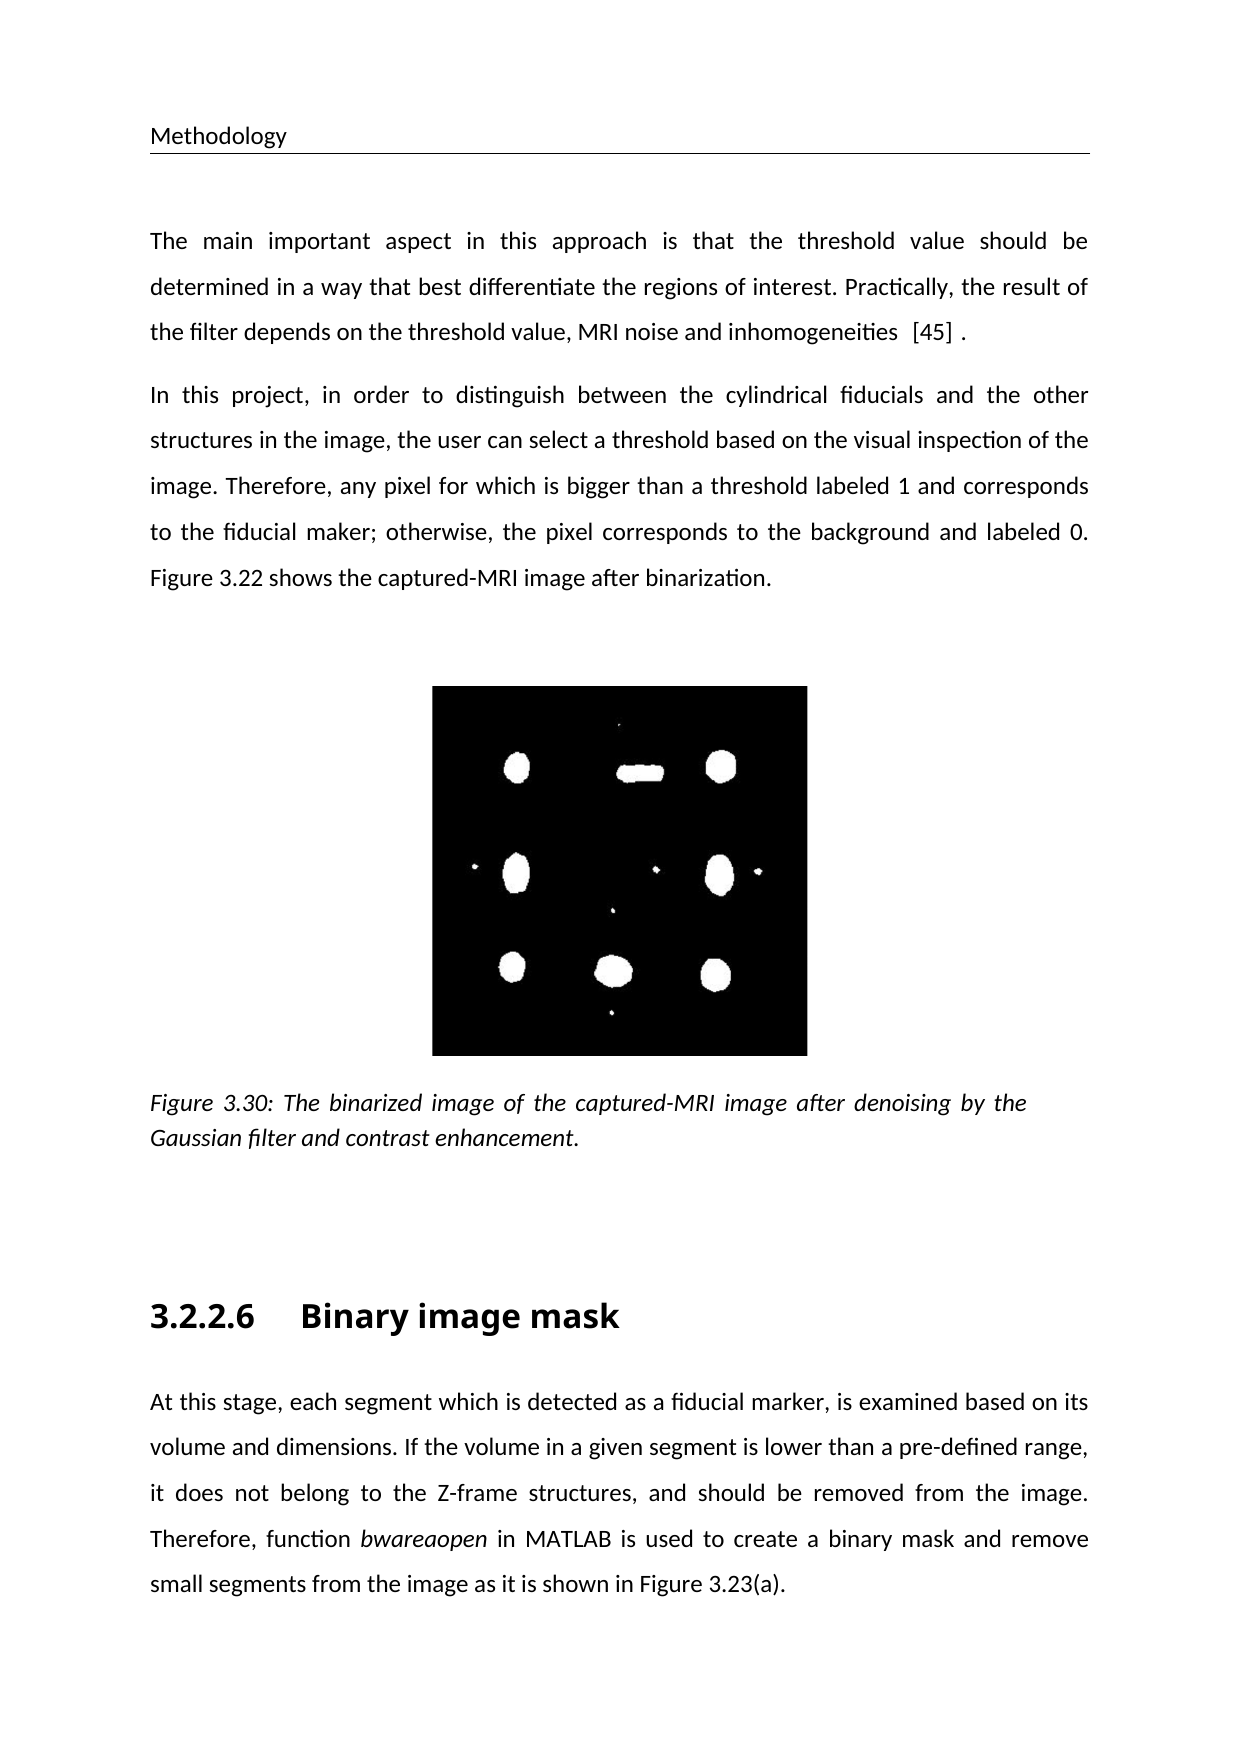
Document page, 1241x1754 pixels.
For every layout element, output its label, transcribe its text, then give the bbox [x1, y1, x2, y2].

text The main important aspect in this approach is that the threshold value should be determined in a way that best differentiate the regions of interest. Practically, the result of the filter depends on the threshold value, MRI noise and inhomogeneities . [150, 225, 1090, 347]
picture [432, 686, 808, 1056]
text At this stage, each segment which is detected as a fiducial marker, is examined based on its volume and dimensions. If the volume in a given segment is lower than a pre-defined range, it does not belong to the Z-frame structures, and should be removed from the image. Therefore, function bwareaopen in MATLAB is used to create a binary mask and remove small segments from the image as it is shown in Figure 3.23(a). [150, 1386, 1090, 1599]
subtitle Binary image mask [150, 1292, 1090, 1338]
text In this project, in order to distinguish between the cylindrical fiducials and the other structures in the image, the user can select a threshold based on the visual inspection of the image. Therefore, any pixel for which is bigger than a threshold labeled 1 and corresponds to the fiducial maker; otherwise, the pixel corresponds to the background and labeled 0. Figure 3.22 shows the captured-MRI image after binarization. [150, 379, 1090, 592]
